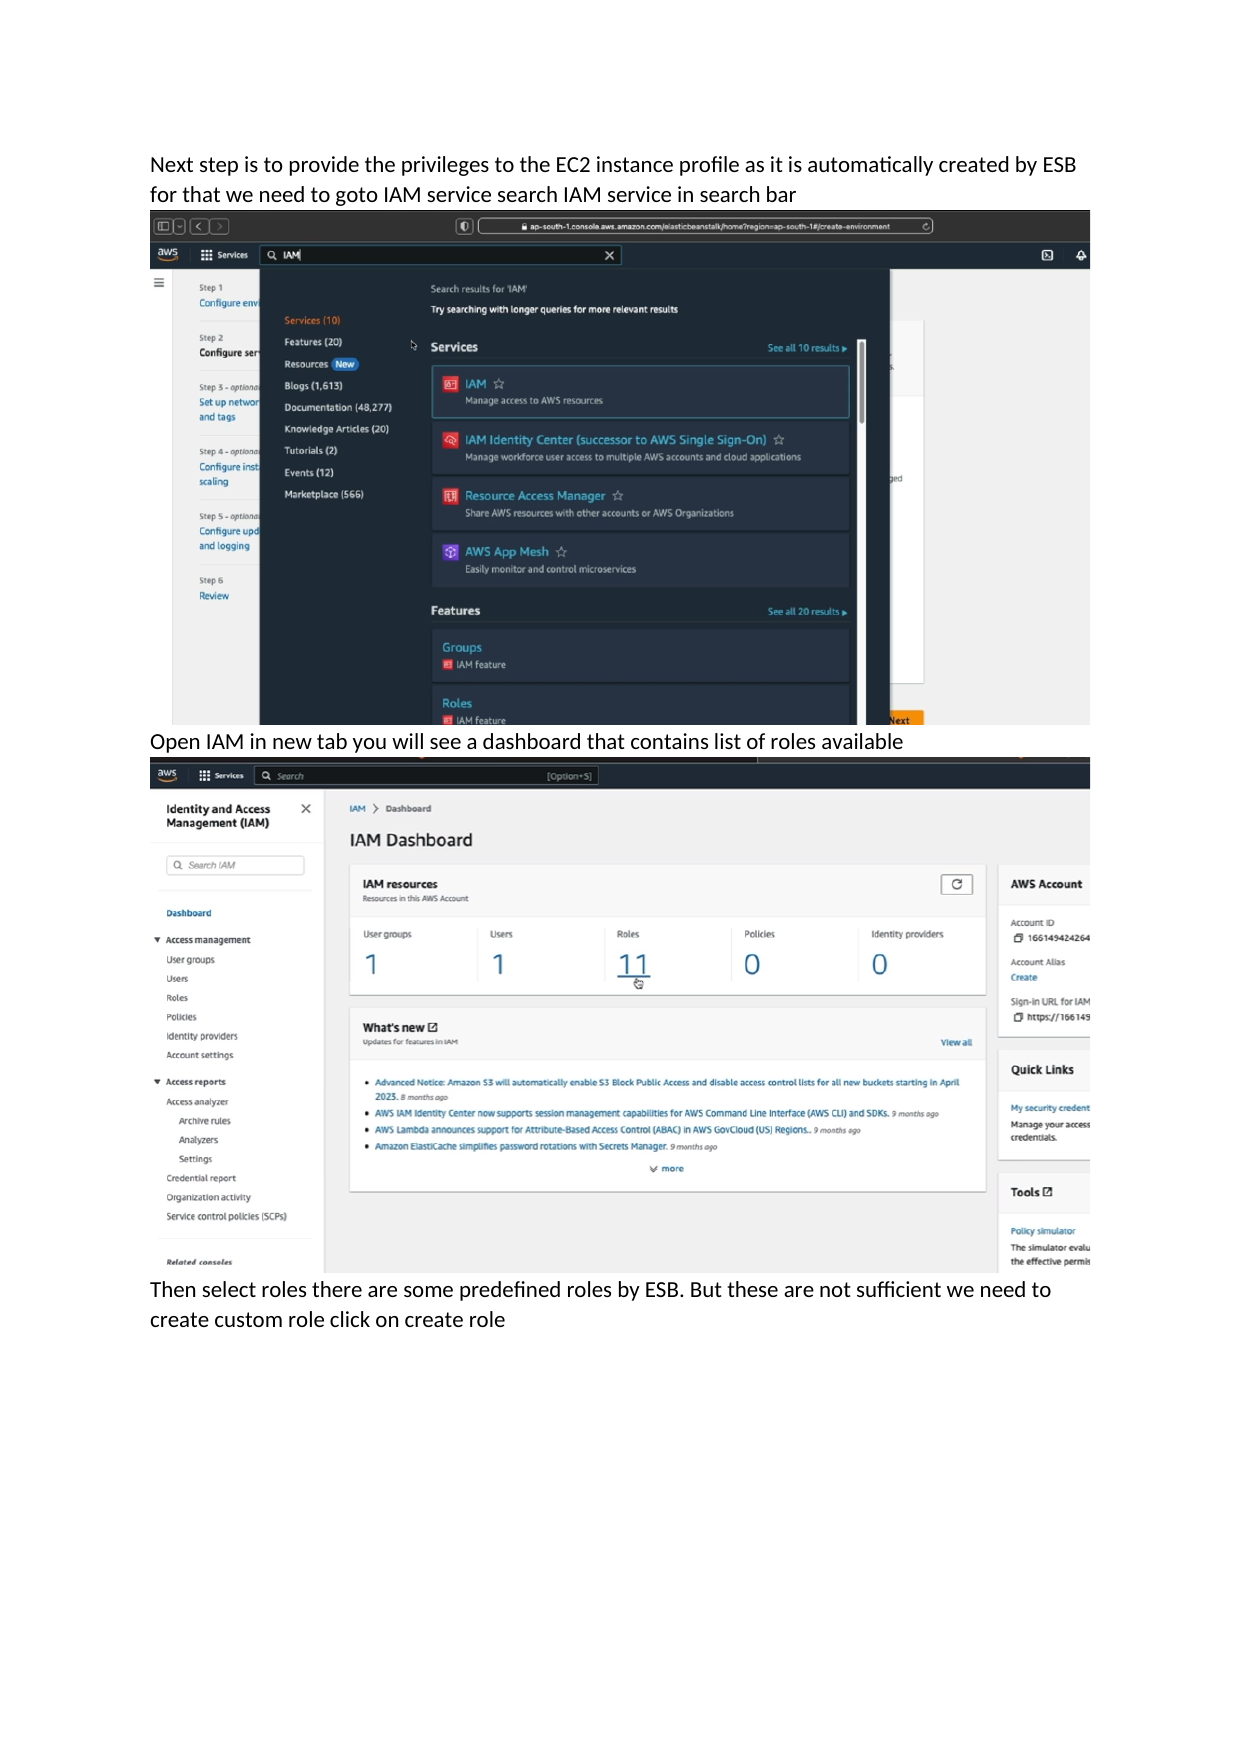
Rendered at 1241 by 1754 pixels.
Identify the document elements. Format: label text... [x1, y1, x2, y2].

text Open IAM in new tab you will see a dashboard that contains list of roles available [150, 727, 1090, 755]
text Next step is to provide the privileges to the EC2 instance profile as it is automatically created by ESB for that we need to goto IAM service search IAM service in search bar [150, 150, 1090, 208]
text Then select roles there are some predefined roles by ESB. But these are not sufficient we need to create custom role click on create role [150, 1275, 1090, 1333]
picture [150, 210, 1091, 725]
picture [150, 757, 1091, 1273]
